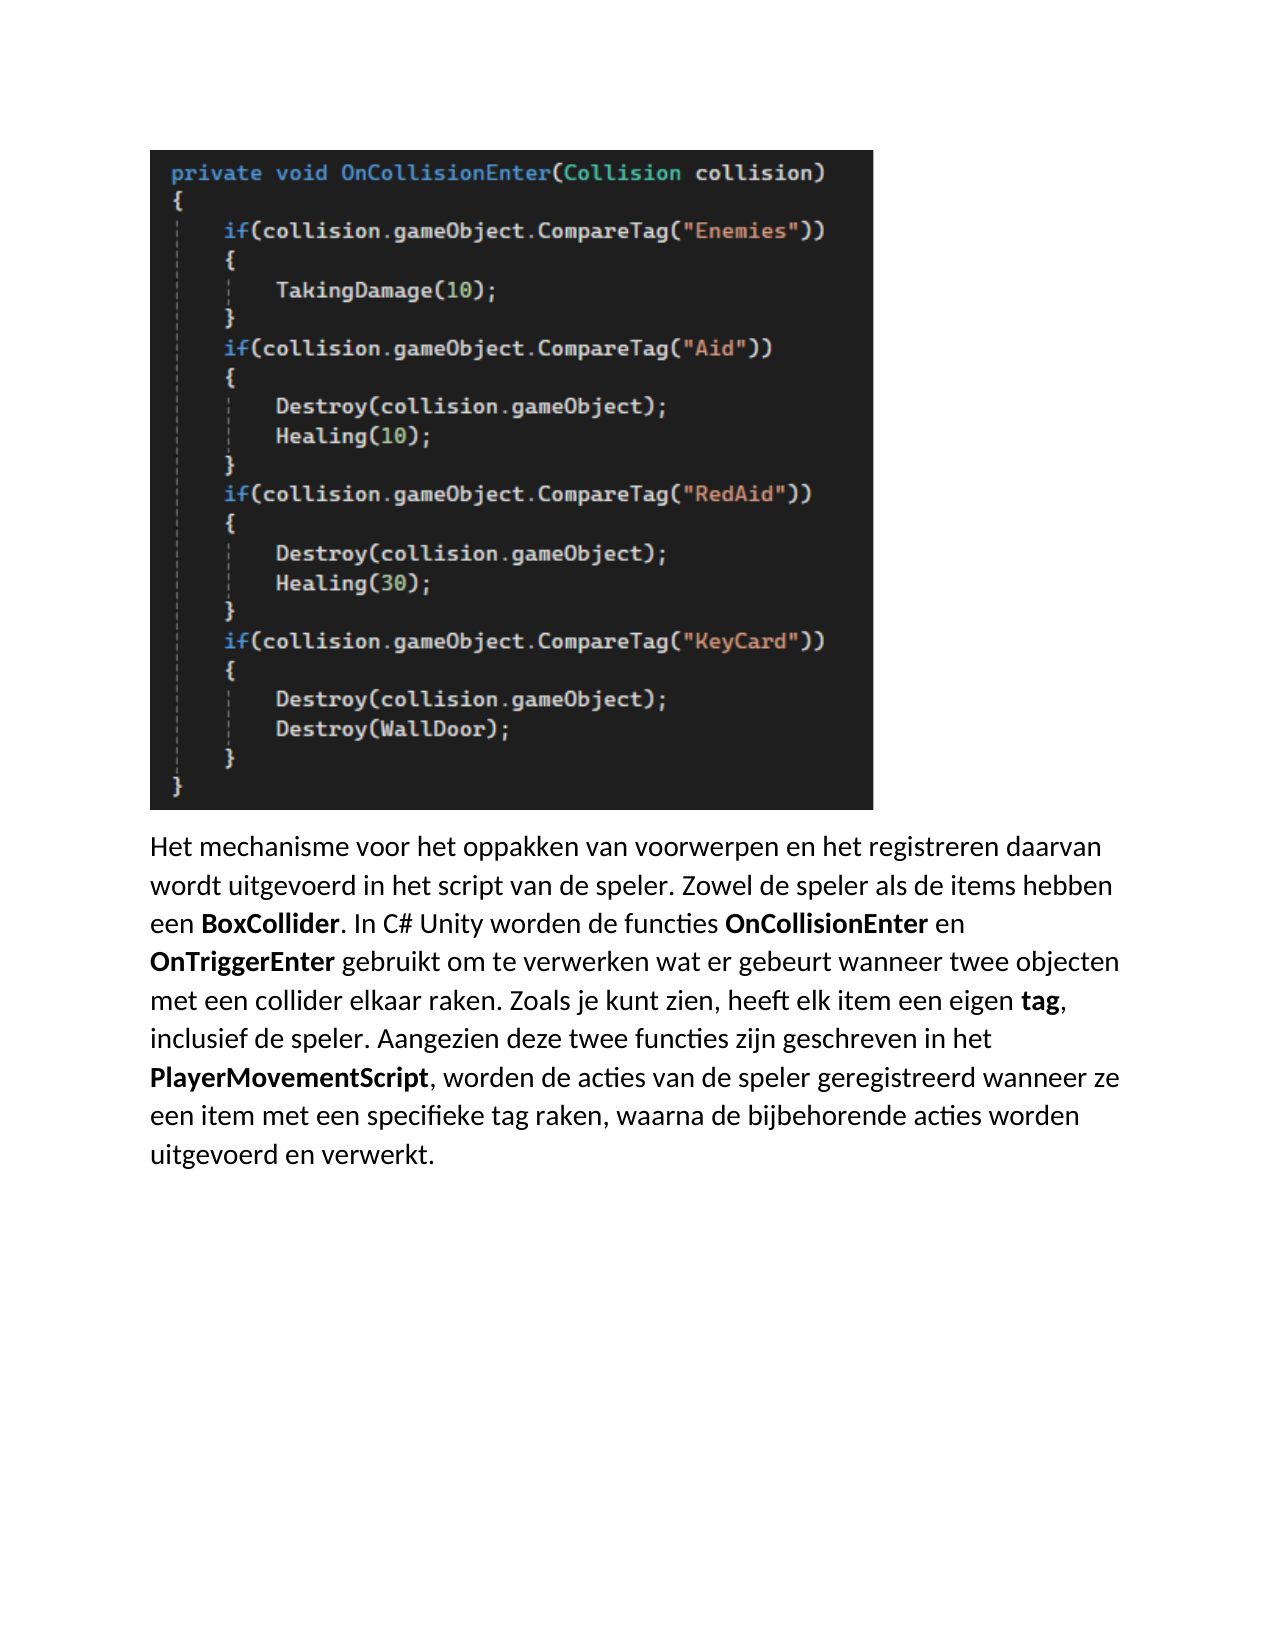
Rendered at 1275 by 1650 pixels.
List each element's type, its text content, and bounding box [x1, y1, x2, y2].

picture [150, 150, 874, 810]
text Het mechanisme voor het oppakken van voorwerpen en het registreren daarvan wordt uitgevoerd in het script van de speler. Zowel de speler als de items hebben een BoxCollider. In C# Unity worden de functies OnCollisionEnter en OnTriggerEnter gebruikt om te verwerken wat er gebeurt wanneer twee objecten met een collider elkaar raken. Zoals je kunt zien, heeft elk item een eigen tag, inclusief de speler. Aangezien deze twee functies zijn geschreven in het PlayerMovementScript, worden de acties van de speler geregistreerd wanneer ze een item met een specifieke tag raken, waarna de bijbehorende acties worden uitgevoerd en verwerkt. [150, 828, 1125, 1171]
